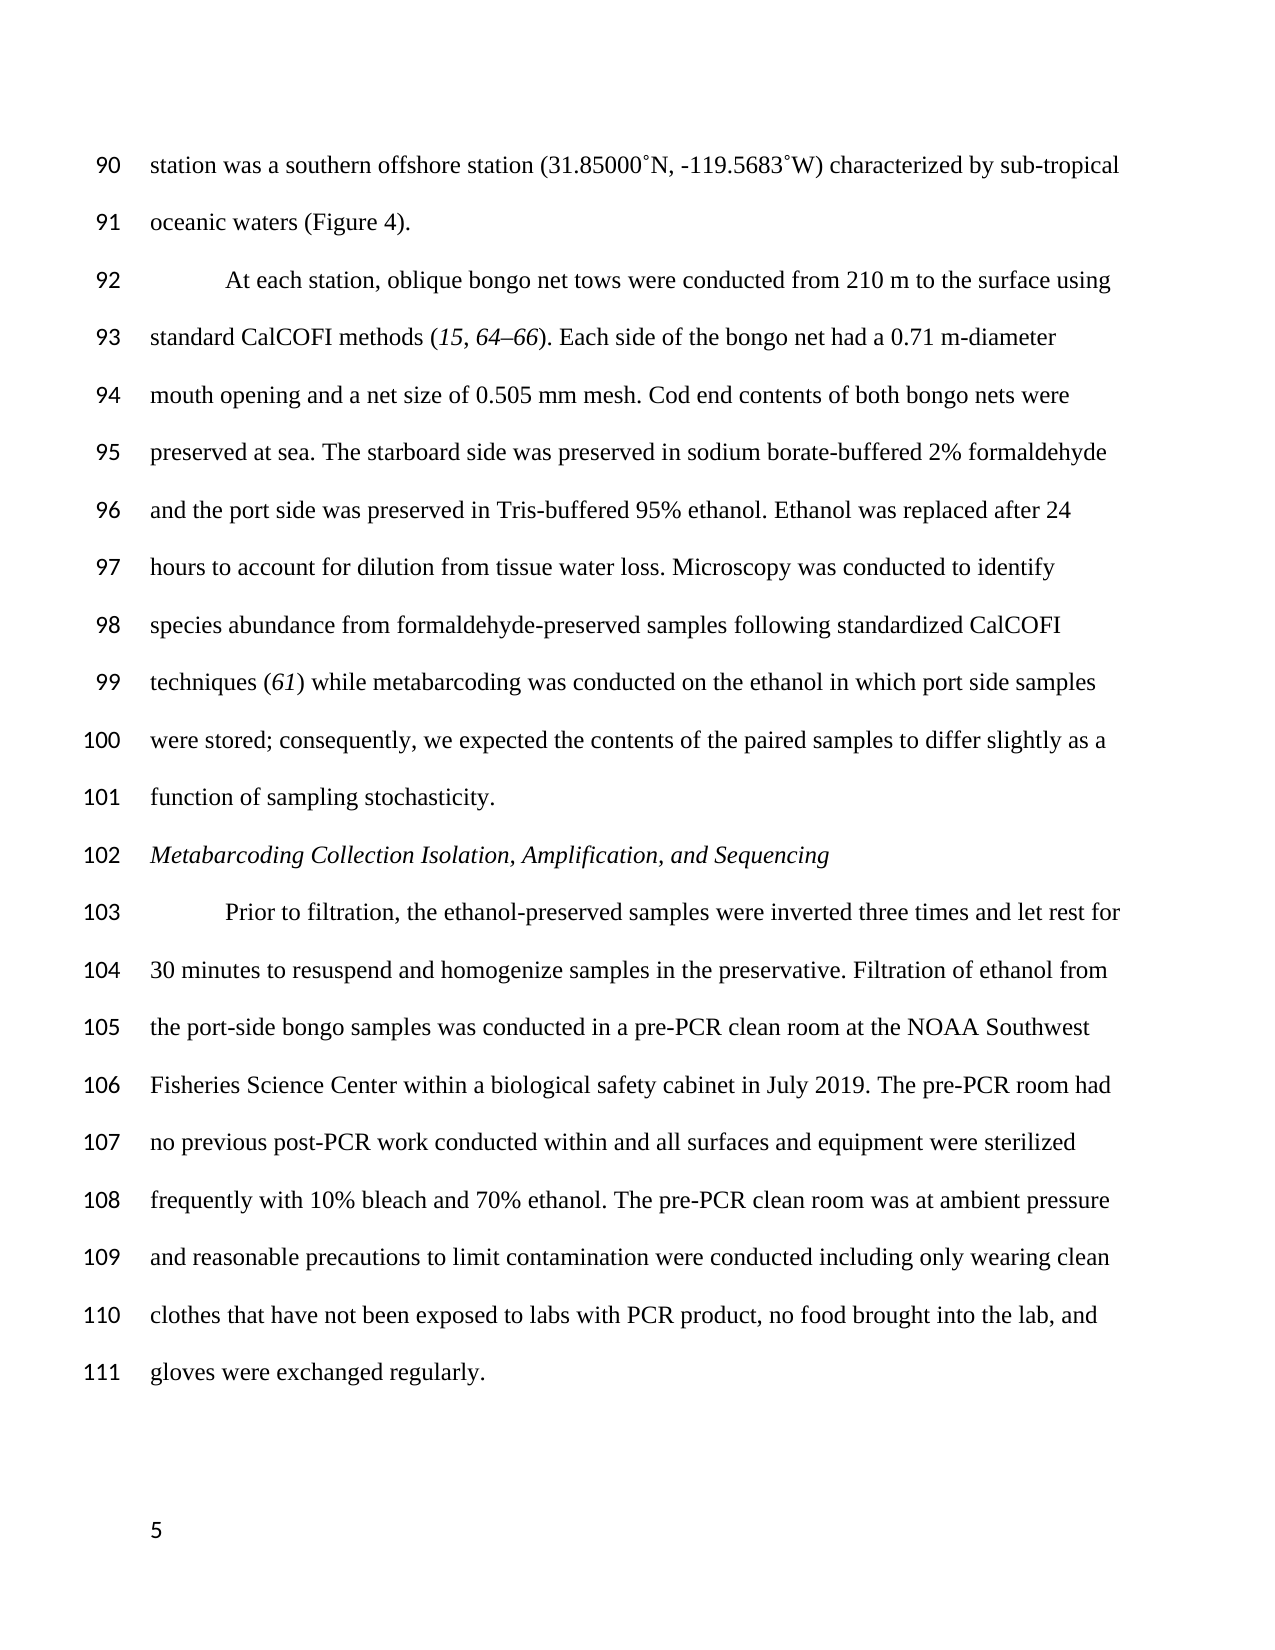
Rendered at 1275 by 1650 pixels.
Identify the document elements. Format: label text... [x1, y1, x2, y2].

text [150, 150, 1125, 236]
text Prior to filtration, the ethanol-preserved samples were inverted three times and let rest for 30 minutes to resuspend and homogenize samples in the preservative. Filtration of ethanol from the port-side bongo samples was conducted in a pre-PCR clean room at the NOAA Southwest Fisheries Science Center within a biological safety cabinet in July 2019. The pre-PCR room had no previous post-PCR work conducted within and all surfaces and equipment were sterilized frequently with 10% bleach and 70% ethanol. The pre-PCR clean room was at ambient pressure and reasonable precautions to limit contamination were conducted including only wearing clean clothes that have not been exposed to labs with PCR product, no food brought into the lab, and gloves were exchanged regularly. [150, 897, 1125, 1386]
text Metabarcoding Collection Isolation, Amplification, and Sequencing [150, 840, 1125, 869]
text At each station, oblique bongo net tows were conducted from 210 m to the surface using standard CalCOFI methods (15, 64–66). Each side of the bongo net had a 0.71 m-diameter mouth opening and a net size of 0.505 mm mesh. Cod end contents of both bongo nets were preserved at sea. The starboard side was preserved in sodium borate-buffered 2% formaldehyde and the port side was preserved in Tris-buffered 95% ethanol. Ethanol was replaced after 24 hours to account for dilution from tissue water loss. Microscopy was conducted to identify species abundance from formaldehyde-preserved samples following standardized CalCOFI techniques (61) while metabarcoding was conducted on the ethanol in which port side samples were stored; consequently, we expected the contents of the paired samples to differ slightly as a function of sampling stochasticity. [150, 265, 1125, 811]
